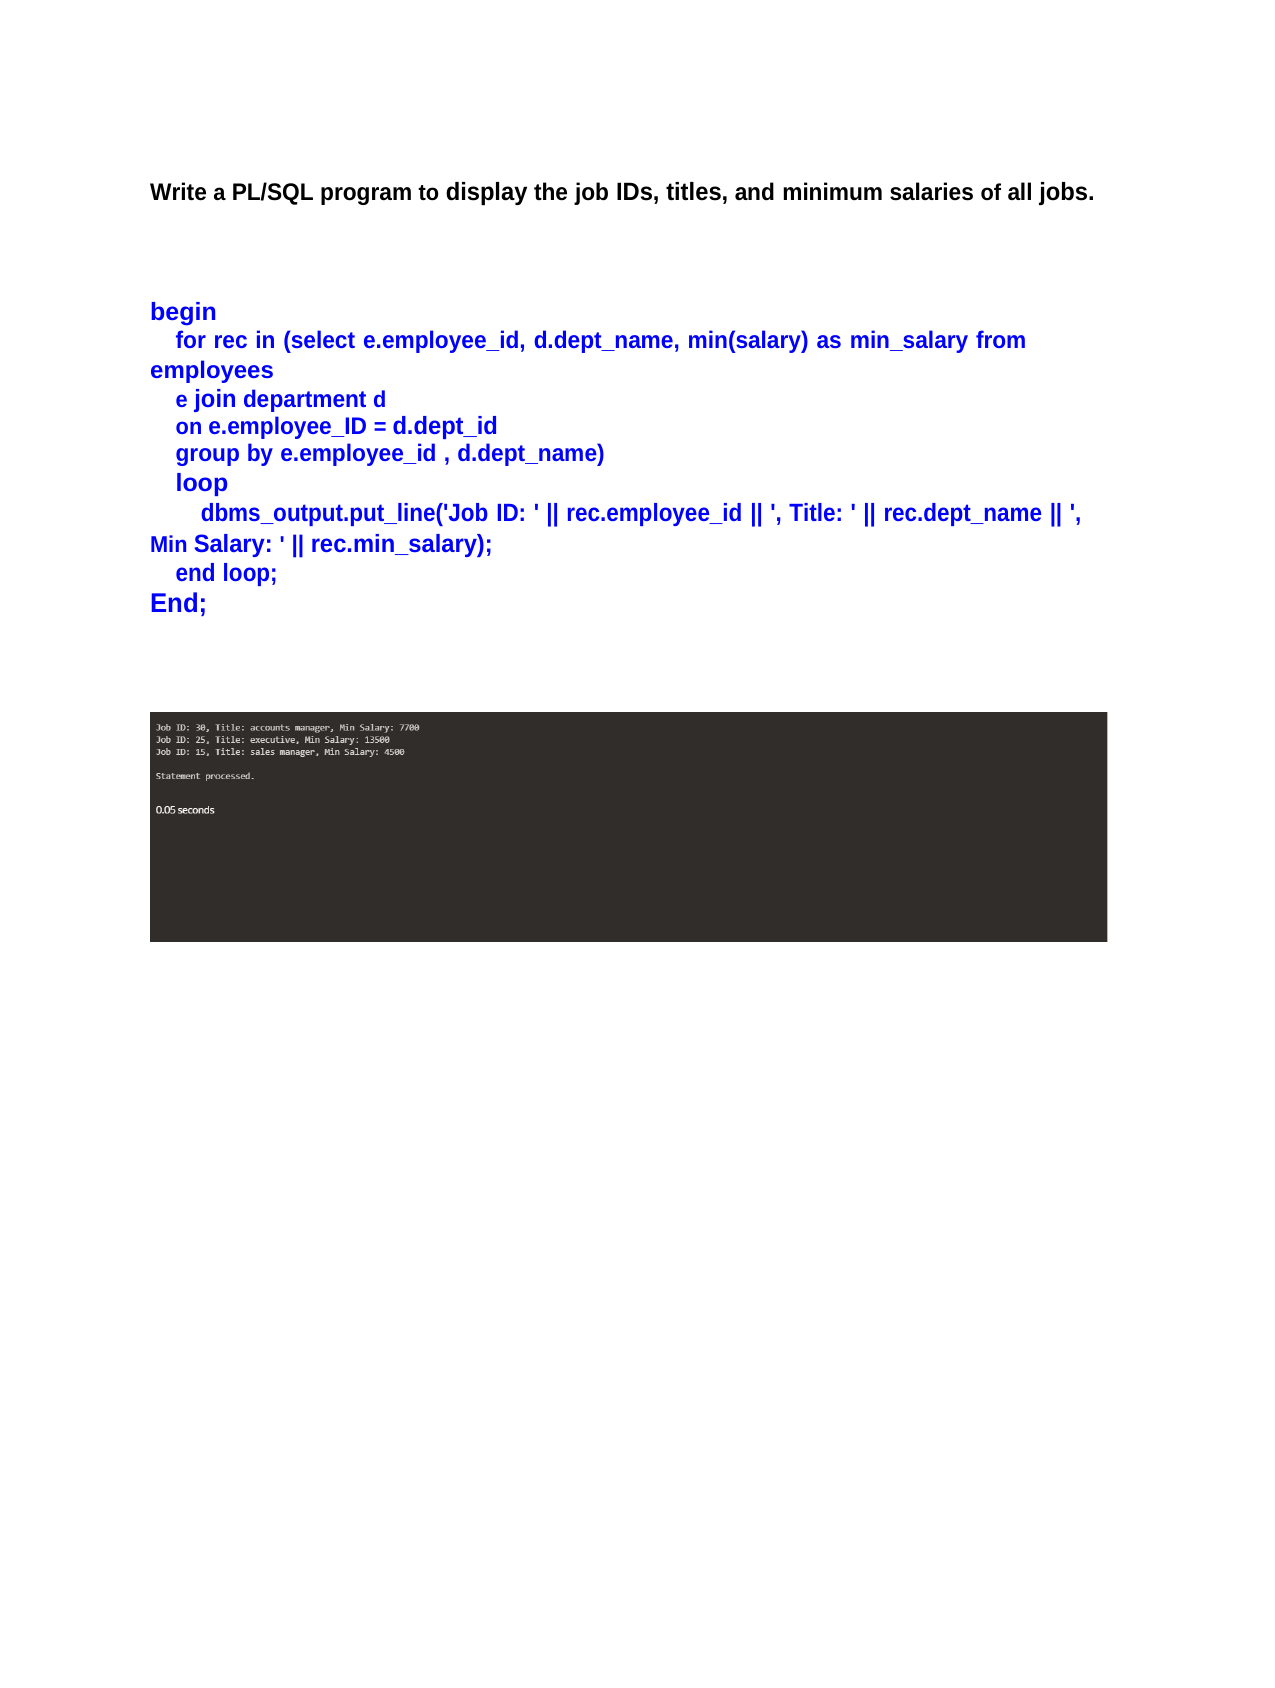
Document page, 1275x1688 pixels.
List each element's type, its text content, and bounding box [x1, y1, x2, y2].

text e join department d [175, 386, 1225, 413]
text end loop; [175, 559, 1225, 587]
subtitle begin [150, 298, 1225, 326]
text for rec in (select e.employee_id, d.dept_name, min(salary) as min_salary from employees [150, 326, 1101, 384]
text group by e.employee_id , d.dept_name) [175, 440, 1225, 467]
subtitle loop [175, 468, 1225, 497]
text dbms_output.put_line('Job ID: ' || rec.employee_id || ', Title: ' || rec.dept_name || ', [201, 498, 1225, 527]
subtitle End; [150, 587, 1225, 618]
text on e.employee_ID = d.dept_id [175, 413, 1225, 440]
text Min Salary: ' || rec.min_salary); [150, 528, 1225, 557]
picture [150, 712, 1108, 942]
text Write a PL/SQL program to display the job IDs, titles, and minimum salaries of all jobs. [150, 177, 1225, 205]
